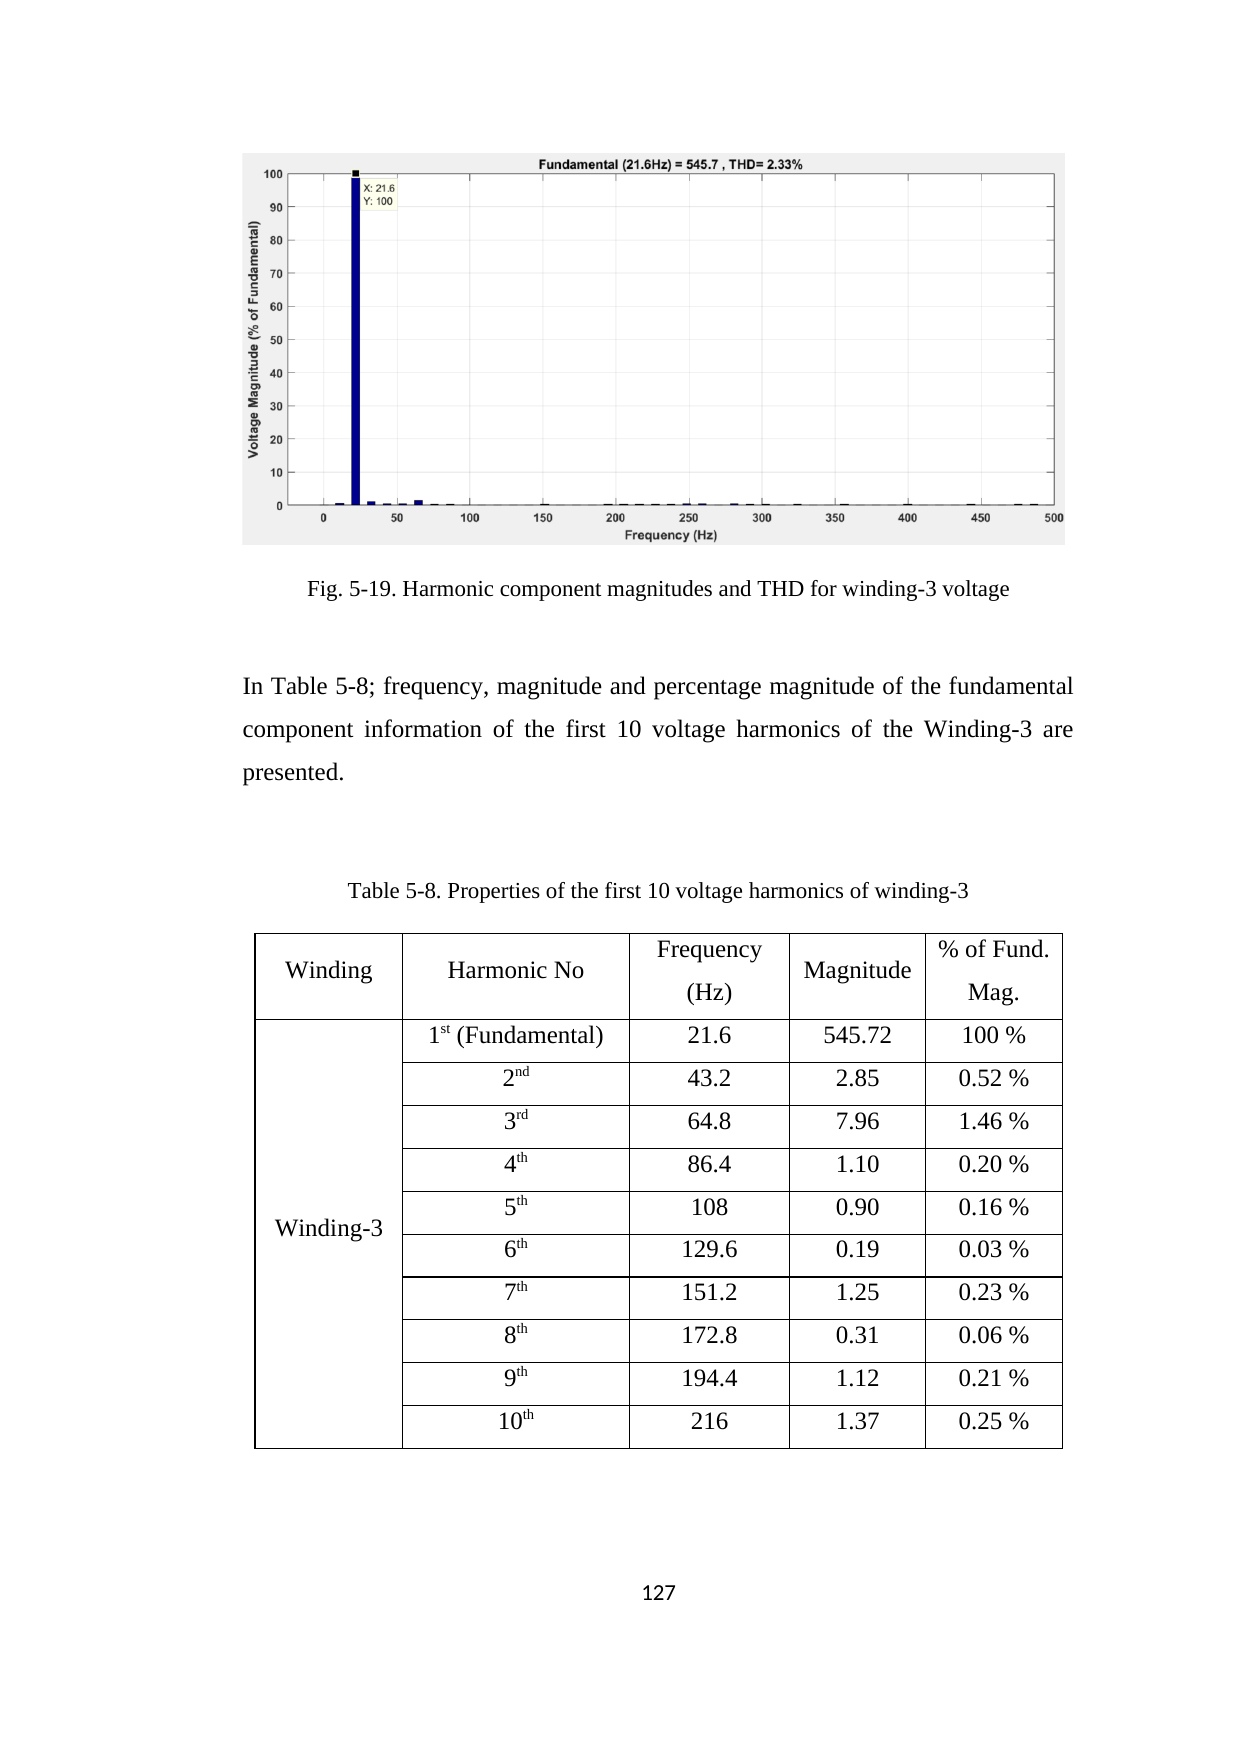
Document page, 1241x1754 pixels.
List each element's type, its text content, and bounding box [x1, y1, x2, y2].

text In Table 5-8; frequency, magnitude and percentage magnitude of the fundamental component information of the first 10 voltage harmonics of the Winding-3 are presented. [242, 671, 1075, 786]
list Fig. 5-19. Harmonic component magnitudes and THD for winding-3 voltage [242, 575, 1075, 602]
table_cell 151.2 [630, 1278, 789, 1319]
table_cell 64.8 [630, 1106, 789, 1148]
table_cell 6th [403, 1235, 629, 1276]
table_cell 0.25 % [926, 1406, 1062, 1448]
table_header % of Fund. Mag. [926, 934, 1062, 1019]
table_cell 194.4 [630, 1363, 789, 1405]
table_cell 86.4 [630, 1149, 789, 1191]
table_cell 10th [403, 1406, 629, 1448]
table_cell 1.46 % [926, 1106, 1062, 1148]
table_cell 2.85 [790, 1063, 925, 1105]
table_cell 0.21 % [926, 1363, 1062, 1405]
table_cell 7.96 [790, 1106, 925, 1148]
table_cell 545.72 [790, 1020, 925, 1062]
table_cell 9th [403, 1363, 629, 1405]
table_header Frequency (Hz) [630, 934, 789, 1019]
table_cell 0.90 [790, 1192, 925, 1233]
table_cell 0.23 % [926, 1278, 1062, 1319]
table_cell 3rd [403, 1106, 629, 1148]
table_cell 172.8 [630, 1320, 789, 1362]
table_cell 0.20 % [926, 1149, 1062, 1191]
table_cell 1.25 [790, 1278, 925, 1319]
table_cell 0.19 [790, 1235, 925, 1276]
table_cell 4th [403, 1149, 629, 1191]
table_header Harmonic No [403, 934, 629, 1019]
table_cell 0.03 % [926, 1235, 1062, 1276]
table_cell 8th [403, 1320, 629, 1362]
table_header Winding [256, 934, 402, 1019]
text Table 5-8. Properties of the first 10 voltage harmonics of winding-3 [242, 877, 1075, 903]
table_cell 108 [630, 1192, 789, 1233]
table_cell 216 [630, 1406, 789, 1448]
table_cell 0.16 % [926, 1192, 1062, 1233]
table_cell 21.6 [630, 1020, 789, 1062]
table_cell 1st (Fundamental) [403, 1020, 629, 1062]
table_cell 1.12 [790, 1363, 925, 1405]
table_cell 0.52 % [926, 1063, 1062, 1105]
table_cell 2nd [403, 1063, 629, 1105]
table_cell 0.06 % [926, 1320, 1062, 1362]
table_cell 43.2 [630, 1063, 789, 1105]
table_cell 5th [403, 1192, 629, 1233]
table_cell Winding-3 [256, 1020, 402, 1448]
table_cell 129.6 [630, 1235, 789, 1276]
table_cell 7th [403, 1278, 629, 1319]
table_cell 1.37 [790, 1406, 925, 1448]
table_cell 100 % [926, 1020, 1062, 1062]
table_header Magnitude [790, 934, 925, 1019]
table_cell 0.31 [790, 1320, 925, 1362]
picture [242, 153, 1065, 545]
table_cell 1.10 [790, 1149, 925, 1191]
